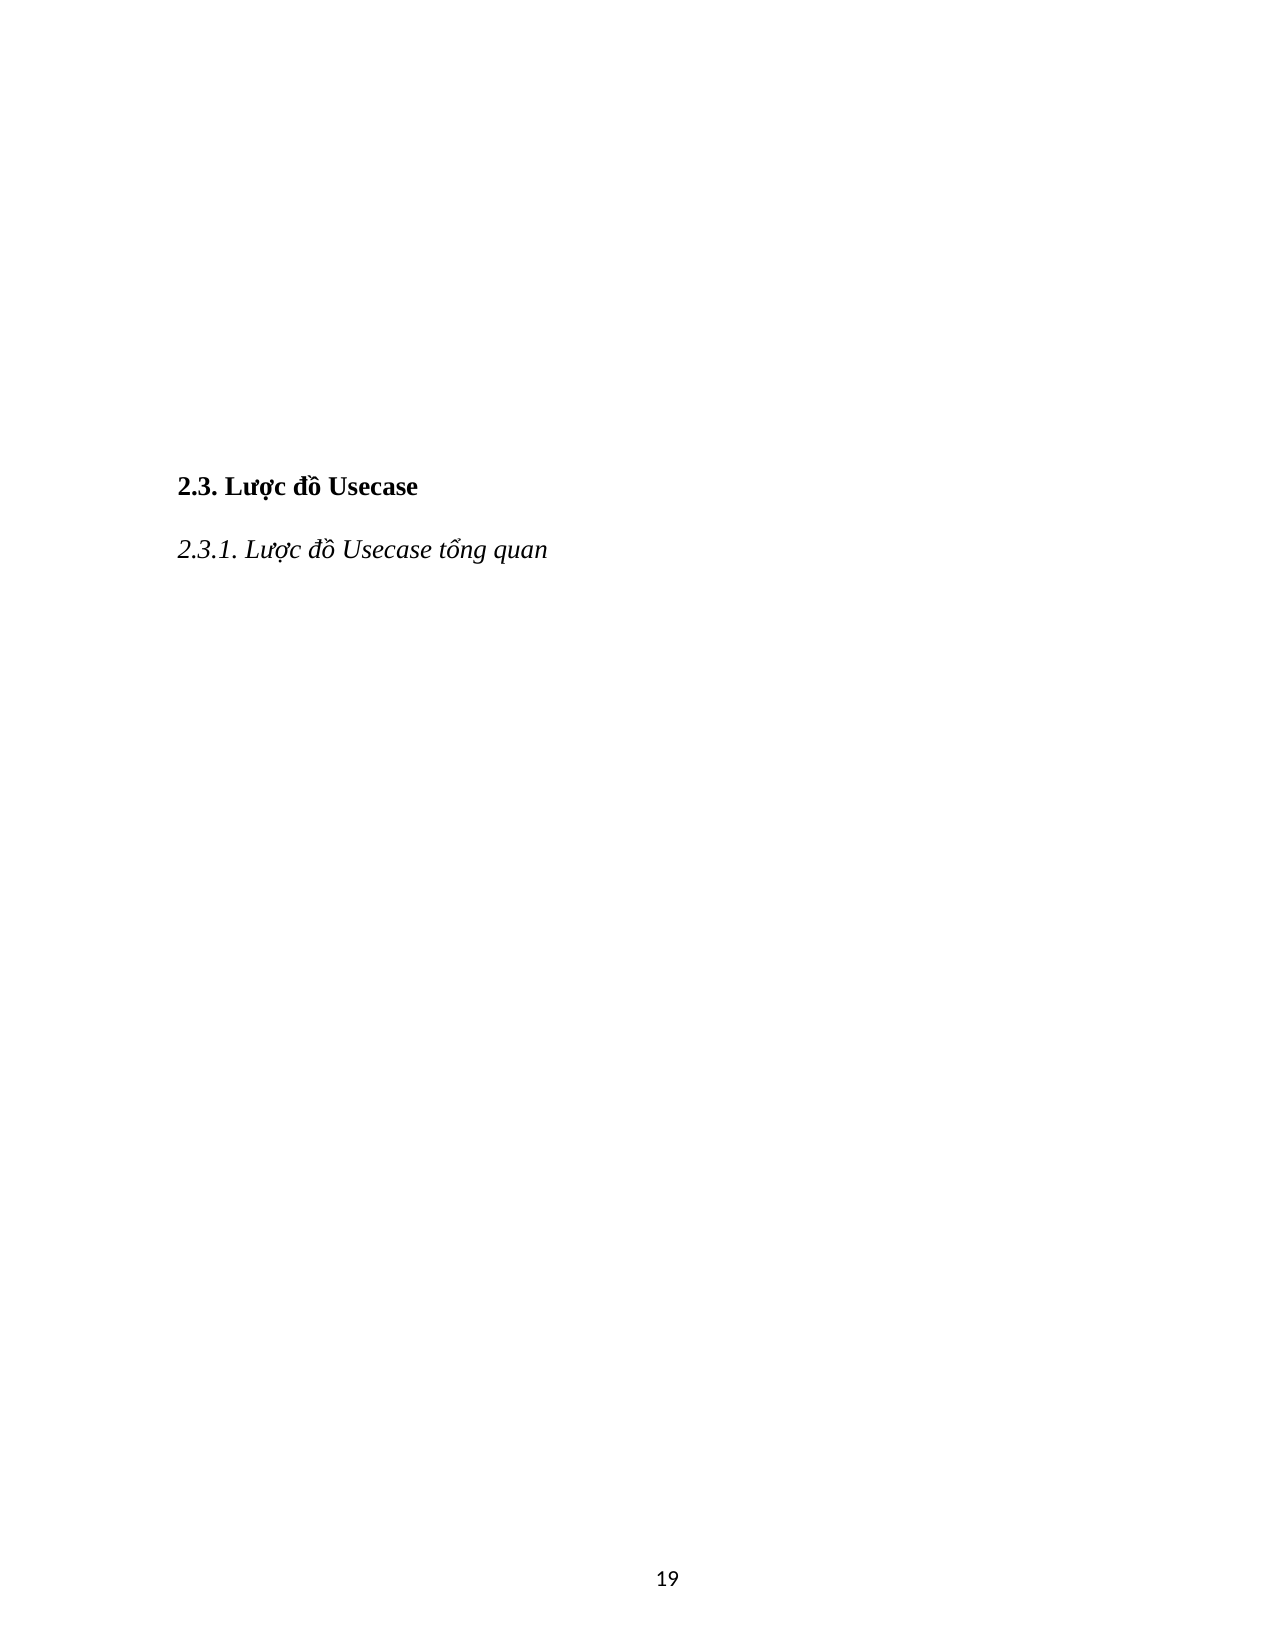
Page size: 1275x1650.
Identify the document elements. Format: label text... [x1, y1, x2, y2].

text 2.3. Lược đồ Usecase [177, 470, 1157, 501]
text 2.3.1. Lược đồ Usecase tổng quan [177, 533, 1157, 564]
